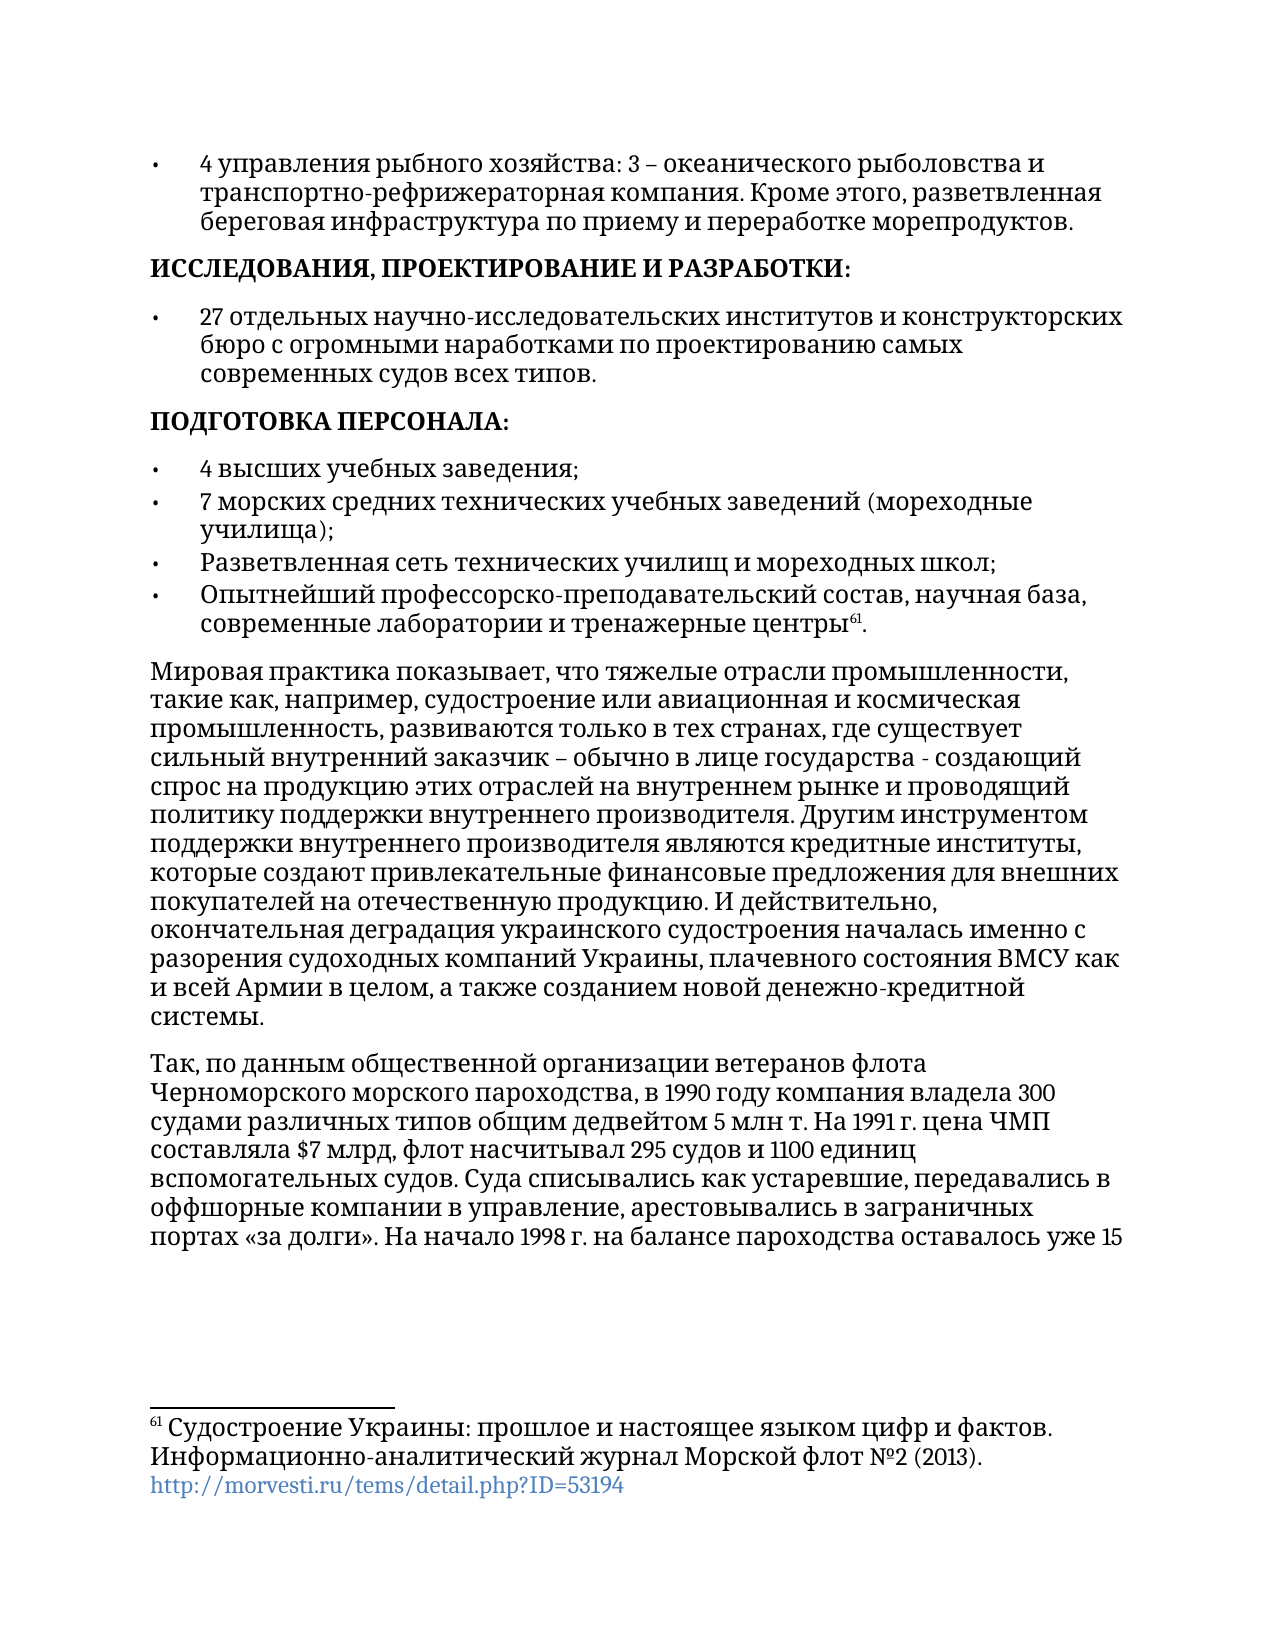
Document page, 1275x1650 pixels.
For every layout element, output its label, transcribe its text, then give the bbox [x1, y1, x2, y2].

text ПОДГОТОВКА ПЕРСОНАЛА: [150, 407, 1125, 436]
text ИССЛЕДОВАНИЯ, ПРОЕКТИРОВАНИЕ И РАЗРАБОТКИ: [150, 255, 1125, 284]
list 7 морских средних технических учебных заведений (мореходные училища); [150, 487, 1125, 545]
list Разветвленная сеть технических училищ и мореходных школ; [150, 549, 1125, 577]
list Опытнейший профессорско-преподавательский состав, научная база, современные лаборатории и тренажерные центры. [150, 581, 1125, 639]
list 27 отдельных научно-исследовательских институтов и конструкторских бюро с огромными наработками по проектированию самых современных судов всех типов. [150, 302, 1125, 389]
text Мировая практика показывает, что тяжелые отрасли промышленности, такие как, например, судостроение или авиационная и космическая промышленность, развиваются только в тех странах, где существует сильный внутренний заказчик – обычно в лице государства - создающий спрос на продукцию этих отраслей на внутреннем рынке и проводящий политику поддержки внутреннего производителя. Другим инструментом поддержки внутреннего производителя являются кредитные институты, которые создают привлекательные финансовые предложения для внешних покупателей на отечественную продукцию. И действительно, окончательная деградация украинского судостроения началась именно с разорения судоходных компаний Украины, плачевного состояния ВМСУ как и всей Армии в целом, а также созданием новой денежно-кредитной системы. [150, 657, 1125, 1031]
list 4 управления рыбного хозяйства: 3 – океанического рыболовства и транспортно-рефрижераторная компания. Кроме этого, разветвленная береговая инфраструктура по приему и переработке морепродуктов. [150, 150, 1125, 236]
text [150, 1050, 1125, 1280]
list 4 высших учебных заведения; [150, 455, 1125, 484]
